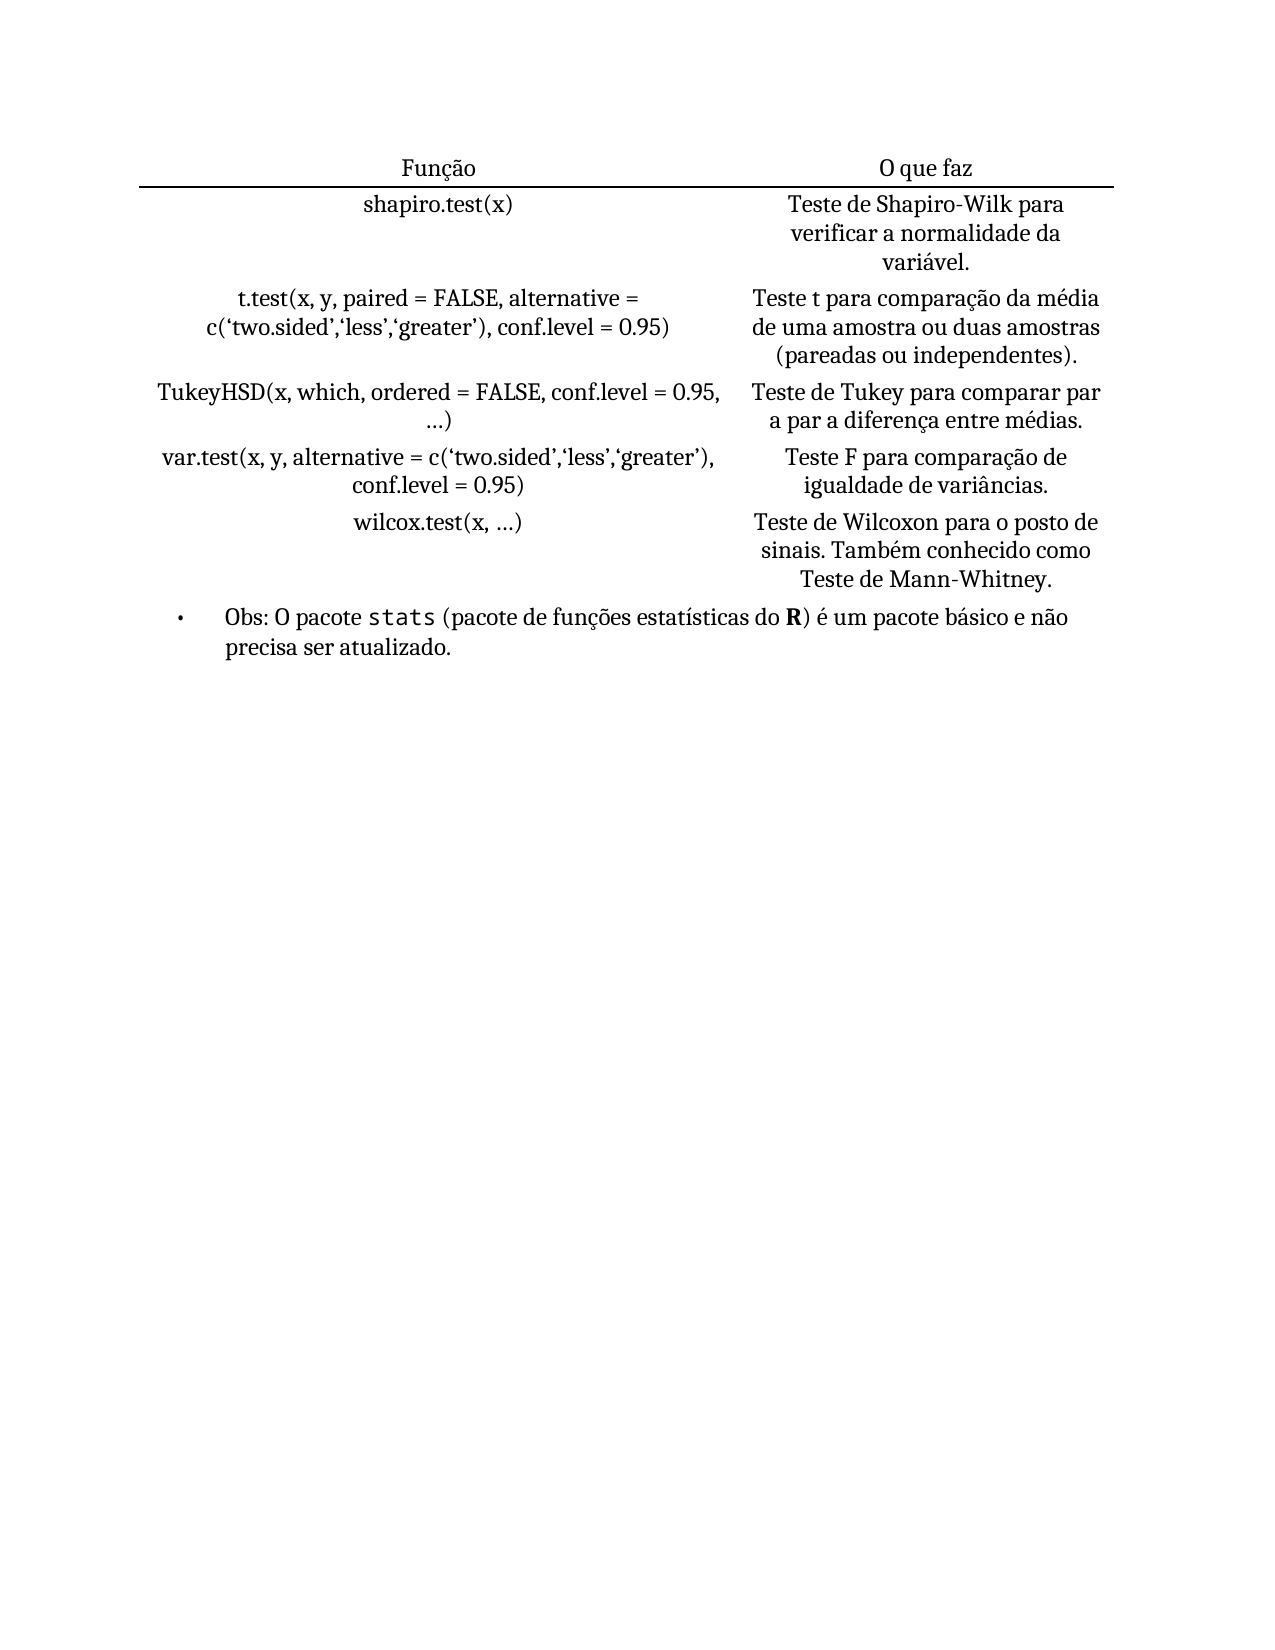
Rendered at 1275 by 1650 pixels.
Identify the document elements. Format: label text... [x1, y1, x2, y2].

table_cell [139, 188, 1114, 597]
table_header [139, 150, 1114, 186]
list Obs: O pacote stats (pacote de funções estatísticas do R) é um pacote básico e não precisa ser atualizado. [175, 601, 1125, 690]
